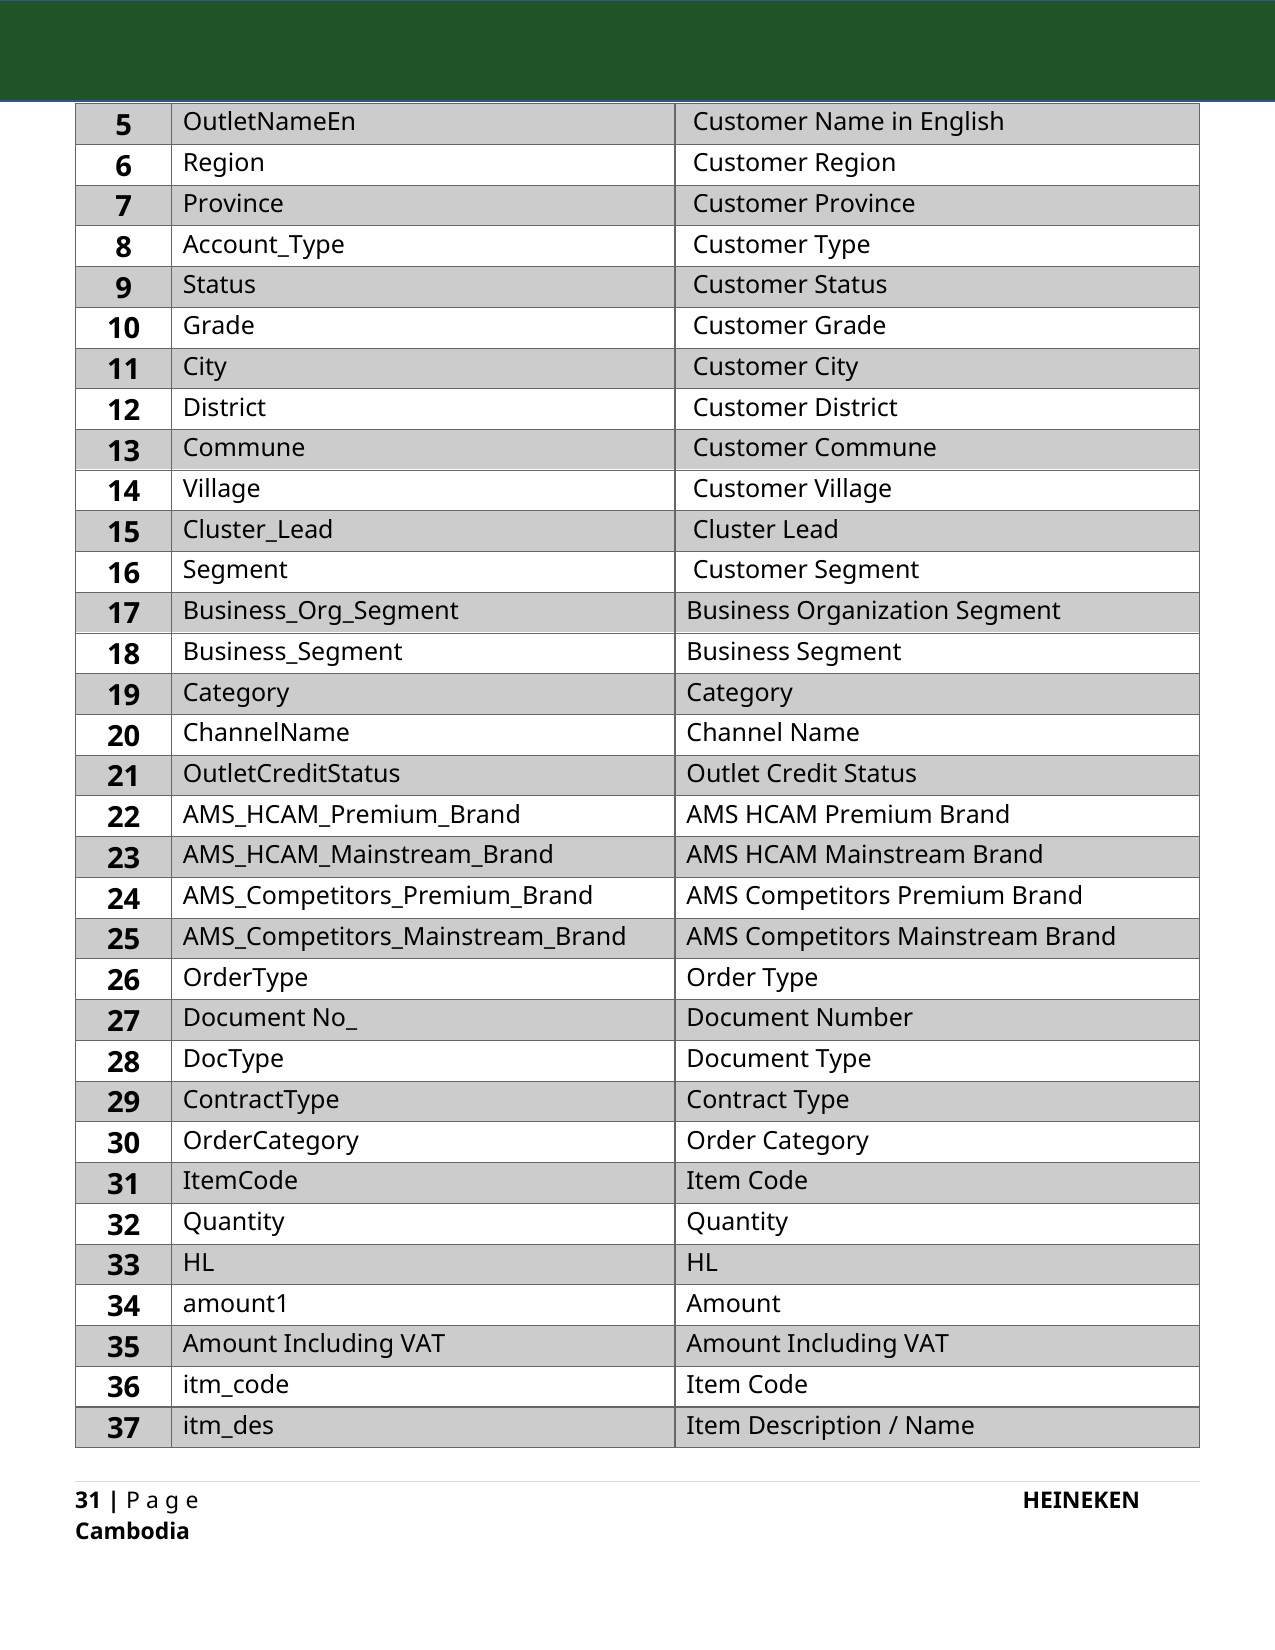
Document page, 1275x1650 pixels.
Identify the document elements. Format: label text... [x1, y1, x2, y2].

table_cell 6 [76, 145, 171, 184]
table_cell Customer Segment [676, 552, 1199, 592]
table_cell AMS_HCAM_Mainstream_Brand [172, 837, 674, 877]
table_cell 13 [76, 430, 171, 469]
table_cell 17 [76, 593, 171, 632]
table_cell 37 [76, 1408, 171, 1447]
table_cell Order Type [676, 959, 1199, 999]
table_cell Customer Commune [676, 430, 1199, 469]
table_cell 31 [76, 1163, 171, 1203]
table_cell Customer Status [676, 267, 1199, 307]
table_cell itm_code [172, 1367, 674, 1406]
table_cell 20 [76, 715, 171, 755]
table_cell Grade [172, 308, 674, 347]
table_cell District [172, 389, 674, 429]
table_cell 24 [76, 878, 171, 918]
table_cell 30 [76, 1122, 171, 1162]
table_cell AMS_Competitors_Premium_Brand [172, 878, 674, 918]
table_cell Customer Name in English [676, 104, 1199, 144]
table_cell Item Code [676, 1163, 1199, 1203]
table_cell Commune [172, 430, 674, 469]
table_cell Customer Type [676, 226, 1199, 266]
table_cell 15 [76, 511, 171, 551]
table_cell 8 [76, 226, 171, 266]
table_cell Amount Including VAT [172, 1326, 674, 1366]
table_cell 35 [76, 1326, 171, 1366]
table_cell 36 [76, 1367, 171, 1406]
table_cell 18 [76, 634, 171, 673]
table_cell Business Organization Segment [676, 593, 1199, 632]
table_cell 27 [76, 1000, 171, 1040]
table_cell AMS Competitors Premium Brand [676, 878, 1199, 918]
table_cell ChannelName [172, 715, 674, 755]
table_cell OrderCategory [172, 1122, 674, 1162]
table_cell Province [172, 186, 674, 225]
table_cell AMS HCAM Mainstream Brand [676, 837, 1199, 877]
table_cell Customer Village [676, 471, 1199, 510]
table_cell 23 [76, 837, 171, 877]
table_cell Village [172, 471, 674, 510]
table_cell Outlet Credit Status [676, 756, 1199, 795]
table_cell Channel Name [676, 715, 1199, 755]
table_cell 33 [76, 1245, 171, 1284]
table_cell Business_Segment [172, 634, 674, 673]
table_cell Status [172, 267, 674, 307]
table_cell HL [676, 1245, 1199, 1284]
table_cell OutletCreditStatus [172, 756, 674, 795]
table_cell Customer Grade [676, 308, 1199, 347]
table_cell Contract Type [676, 1082, 1199, 1121]
table_cell ContractType [172, 1082, 674, 1121]
table_cell Item Description / Name [676, 1408, 1199, 1447]
table_cell Order Category [676, 1122, 1199, 1162]
table_cell 14 [76, 471, 171, 510]
table_cell Quantity [676, 1204, 1199, 1243]
table_cell 12 [76, 389, 171, 429]
table_cell 28 [76, 1041, 171, 1081]
table_cell AMS_HCAM_Premium_Brand [172, 796, 674, 836]
table_cell Document Type [676, 1041, 1199, 1081]
table_cell 9 [76, 267, 171, 307]
table_cell 34 [76, 1285, 171, 1325]
table_cell Cluster Lead [676, 511, 1199, 551]
table_cell Business Segment [676, 634, 1199, 673]
table_cell AMS HCAM Premium Brand [676, 796, 1199, 836]
table_cell AMS_Competitors_Mainstream_Brand [172, 919, 674, 958]
table_cell Category [676, 674, 1199, 714]
table_cell AMS Competitors Mainstream Brand [676, 919, 1199, 958]
table_cell OrderType [172, 959, 674, 999]
table_cell 22 [76, 796, 171, 836]
table_cell Segment [172, 552, 674, 592]
table_cell Category [172, 674, 674, 714]
table_cell 7 [76, 186, 171, 225]
table_cell Customer District [676, 389, 1199, 429]
table_cell ItemCode [172, 1163, 674, 1203]
table_cell Quantity [172, 1204, 674, 1243]
table_cell 29 [76, 1082, 171, 1121]
table_cell 26 [76, 959, 171, 999]
table_cell Item Code [676, 1367, 1199, 1406]
table_cell 19 [76, 674, 171, 714]
table_cell Customer City [676, 349, 1199, 388]
table_cell itm_des [172, 1408, 674, 1447]
table_cell OutletNameEn [172, 104, 674, 144]
table_cell 21 [76, 756, 171, 795]
table_cell 32 [76, 1204, 171, 1243]
table_cell DocType [172, 1041, 674, 1081]
table_cell Cluster_Lead [172, 511, 674, 551]
table_cell Region [172, 145, 674, 184]
table_cell 16 [76, 552, 171, 592]
table_cell Account_Type [172, 226, 674, 266]
table_cell Document No_ [172, 1000, 674, 1040]
table_cell Amount [676, 1285, 1199, 1325]
table_cell 25 [76, 919, 171, 958]
table_cell Amount Including VAT [676, 1326, 1199, 1366]
table_cell Document Number [676, 1000, 1199, 1040]
table_cell City [172, 349, 674, 388]
table_cell HL [172, 1245, 674, 1284]
table_cell 11 [76, 349, 171, 388]
table_cell amount1 [172, 1285, 674, 1325]
table_cell Customer Province [676, 186, 1199, 225]
table_cell 5 [76, 104, 171, 144]
table_cell Customer Region [676, 145, 1199, 184]
table_cell 10 [76, 308, 171, 347]
table_cell Business_Org_Segment [172, 593, 674, 632]
